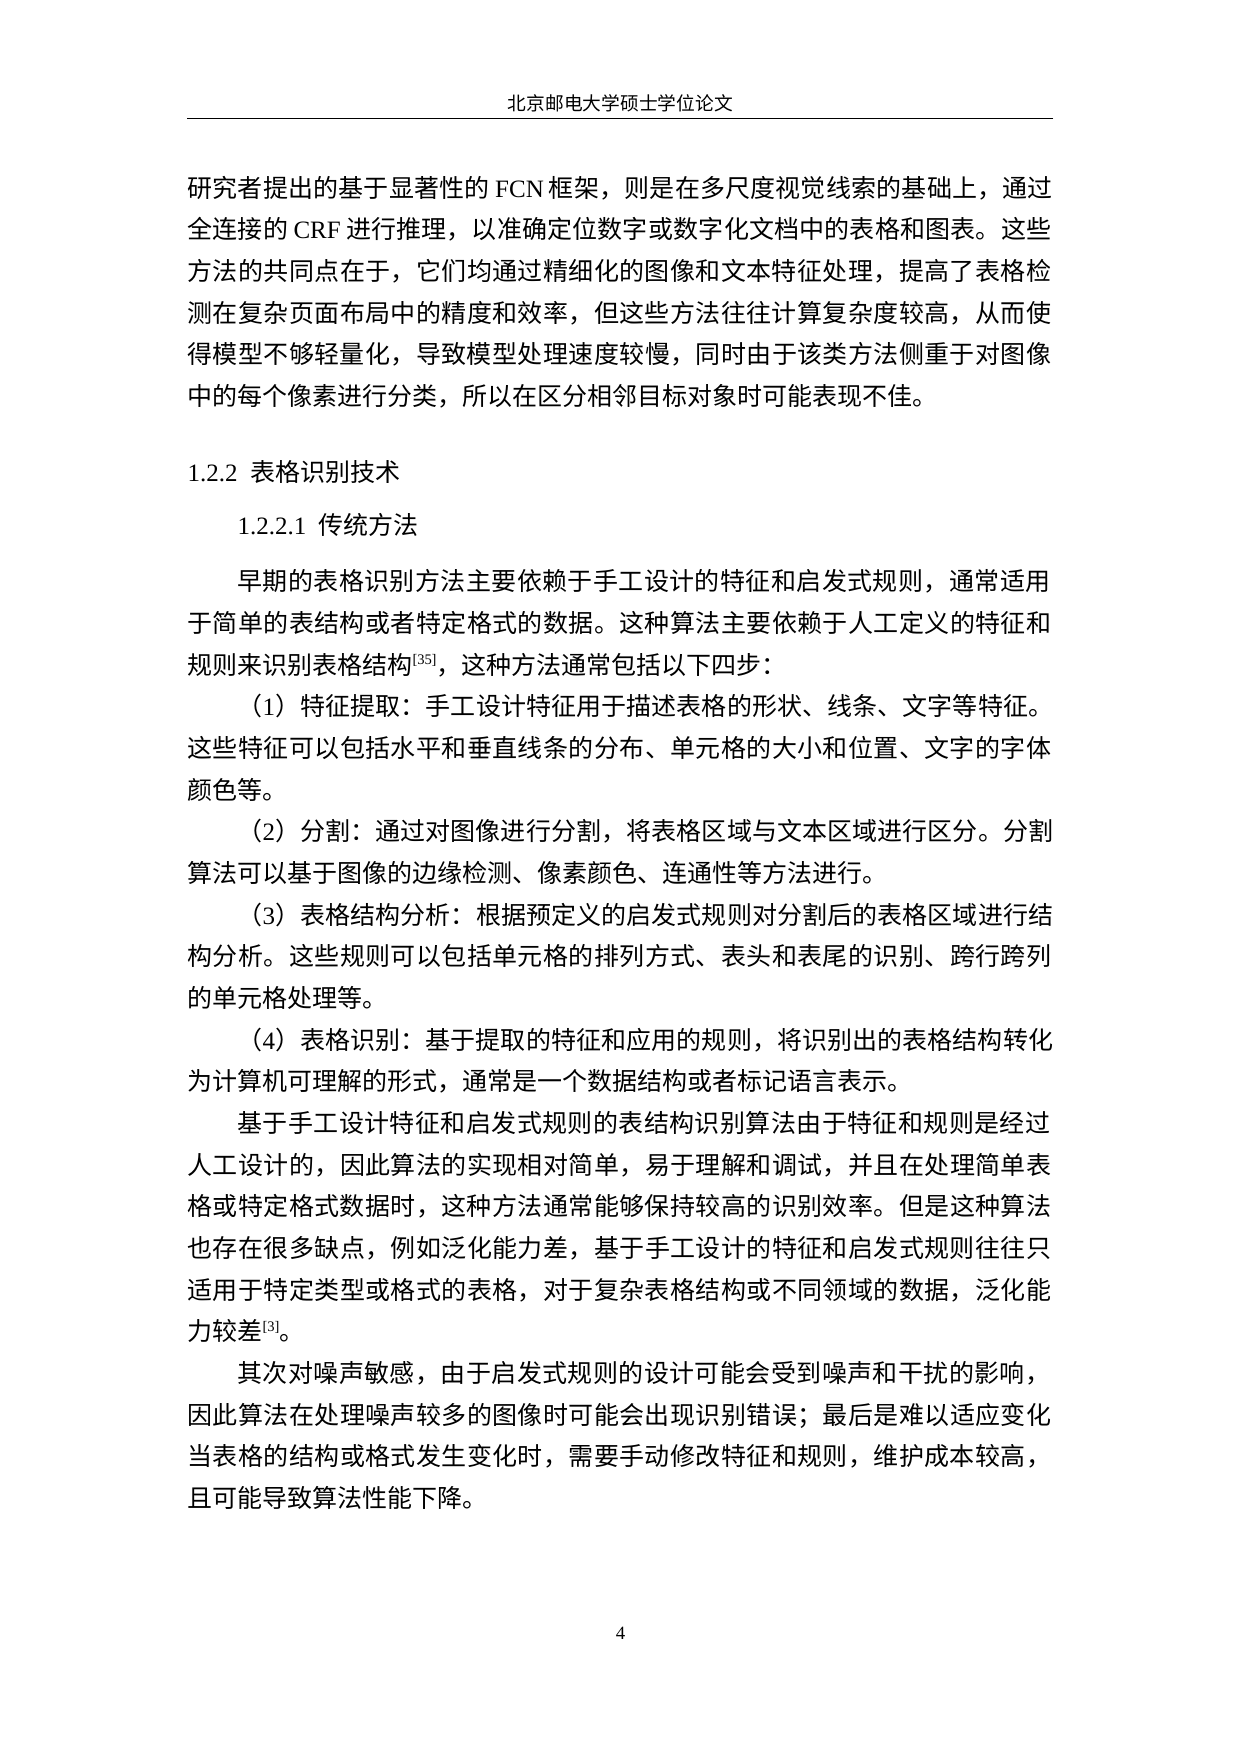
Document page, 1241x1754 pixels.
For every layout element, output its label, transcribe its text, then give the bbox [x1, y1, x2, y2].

text （4）表格识别：基于提取的特征和应用的规则，将识别出的表格结构转化为计算机可理解的形式，通常是一个数据结构或者标记语言表示。 [187, 1016, 1053, 1099]
text （2）分割：通过对图像进行分割，将表格区域与文本区域进行区分。分割算法可以基于图像的边缘检测、像素颜色、连通性等方法进行。 [187, 807, 1053, 891]
text 其次对噪声敏感，由于启发式规则的设计可能会受到噪声和干扰的影响，因此算法在处理噪声较多的图像时可能会出现识别错误；最后是难以适应变化，当表格的结构或格式发生变化时，需要手动修改特征和规则，维护成本较高，且可能导致算法性能下降。 [187, 1349, 1053, 1516]
text （1）特征提取：手工设计特征用于描述表格的形状、线条、文字等特征。这些特征可以包括水平和垂直线条的分布、单元格的大小和位置、文字的字体、颜色等。 [187, 682, 1053, 807]
text 早期的表格识别方法主要依赖于手工设计的特征和启发式规则，通常适用于简单的表结构或者特定格式的数据。这种算法主要依赖于人工定义的特征和规则来识别表格结构[35]，这种方法通常包括以下四步： [187, 557, 1053, 682]
text （3）表格结构分析：根据预定义的启发式规则对分割后的表格区域进行结构分析。这些规则可以包括单元格的排列方式、表头和表尾的识别、跨行跨列的单元格处理等。 [187, 891, 1053, 1016]
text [187, 164, 1053, 414]
text 基于手工设计特征和启发式规则的表结构识别算法由于特征和规则是经过人工设计的，因此算法的实现相对简单，易于理解和调试，并且在处理简单表格或特定格式数据时，这种方法通常能够保持较高的识别效率。但是这种算法也存在很多缺点，例如泛化能力差，基于手工设计的特征和启发式规则往往只适用于特定类型或格式的表格，对于复杂表格结构或不同领域的数据，泛化能力较差[3]。 [187, 1099, 1053, 1349]
text 1.2.2.1 传统方法 [187, 489, 1053, 557]
text 1.2.2 表格识别技术 [187, 448, 1053, 489]
